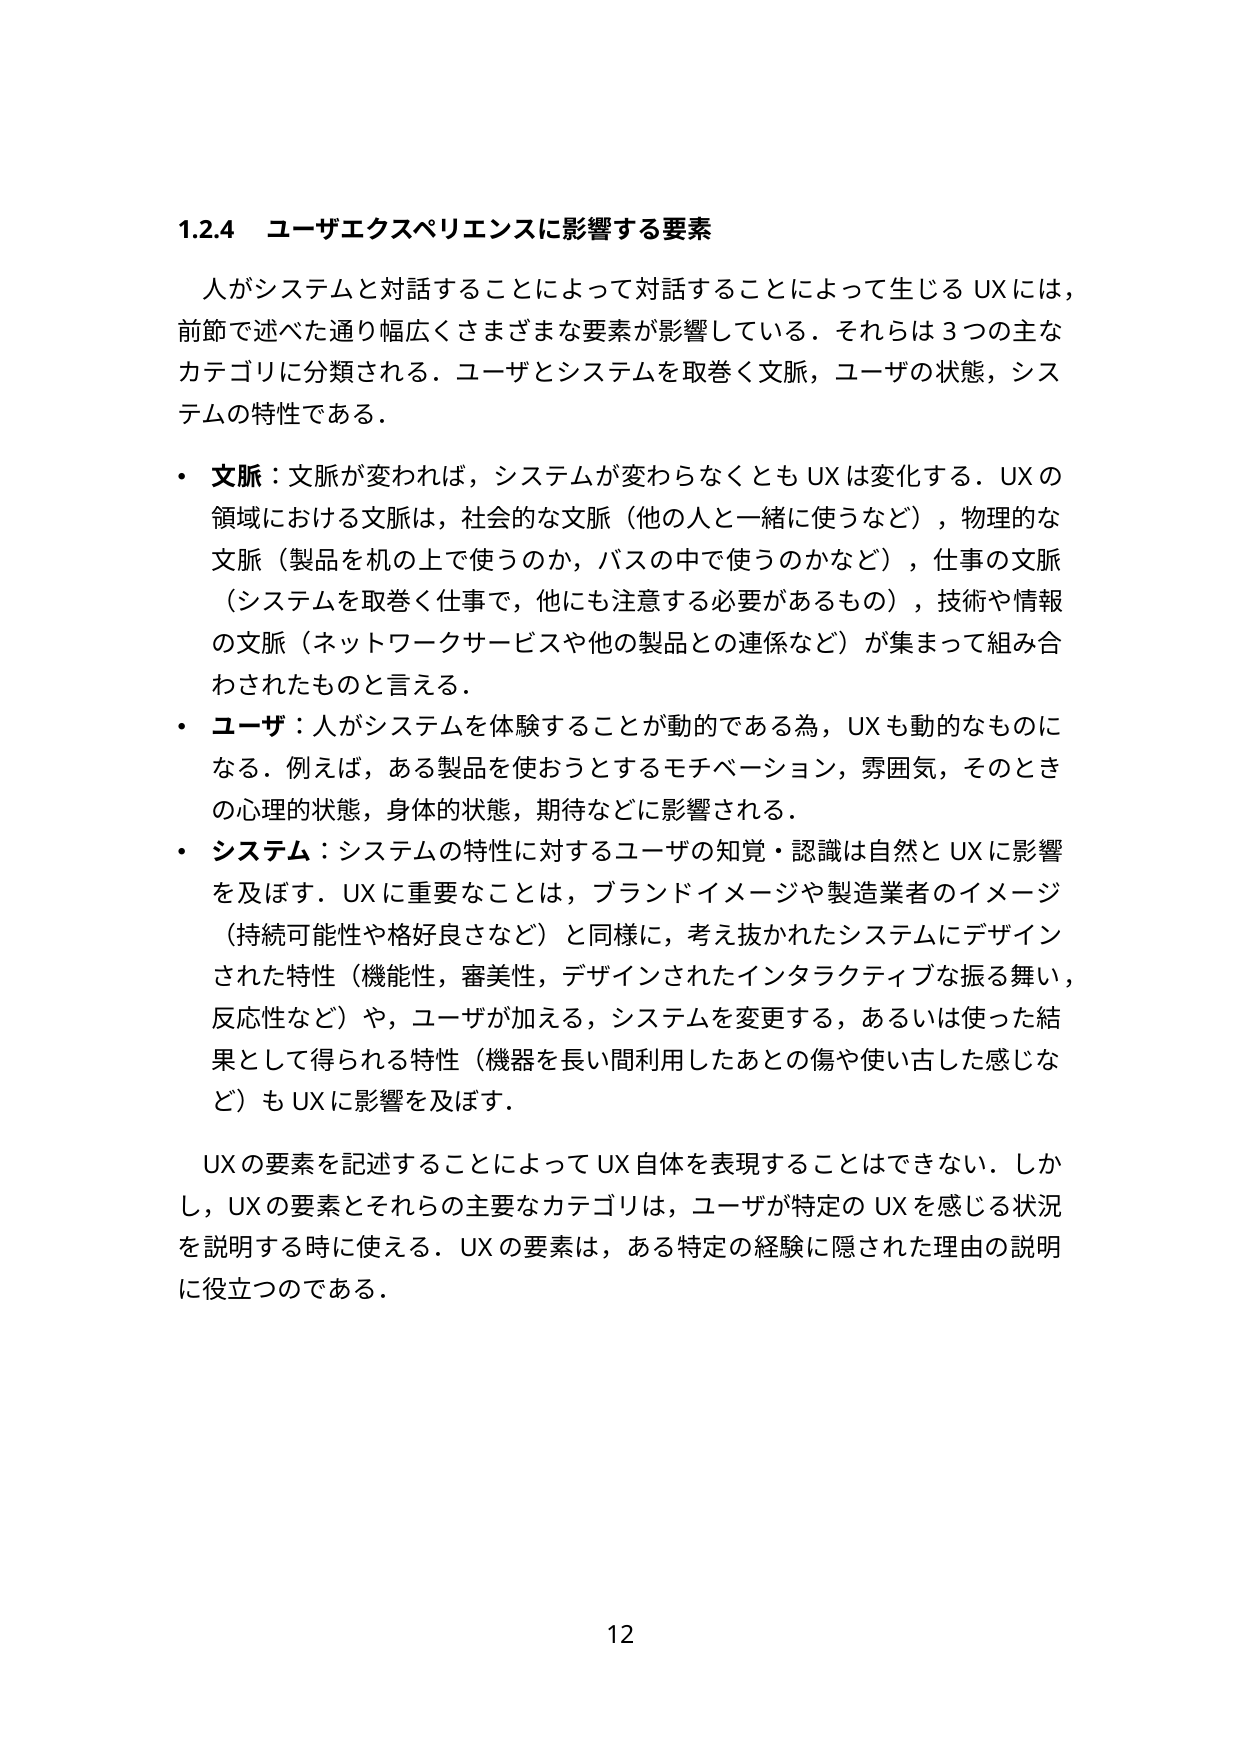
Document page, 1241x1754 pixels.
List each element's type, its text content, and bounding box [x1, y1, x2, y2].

subtitle ユーザエクスペリエンスに影響する要素 [177, 207, 1063, 248]
text 人がシステムと対話することによって対話することによって生じるUXには，前節で述べた通り幅広くさまざまな要素が影響している．それらは3つの主なカテゴリに分類される．ユーザとシステムを取巻く文脈，ユーザの状態，システムの特性である． [177, 267, 1063, 433]
text システム：システムの特性に対するユーザの知覚・認識は自然とUXに影響を及ぼす．UXに重要なことは，ブランドイメージや製造業者のイメージ（持続可能性や格好良さなど）と同様に，考え抜かれたシステムにデザインされた特性（機能性，審美性，デザインされたインタラクティブな振る舞い，反応性など）や，ユーザが加える，システムを変更する，あるいは使った結果として得られる特性（機器を長い間利用したあとの傷や使い古した感じなど）もUXに影響を及ぼす． [177, 829, 1063, 1121]
text ユーザ：人がシステムを体験することが動的である為，UXも動的なものになる．例えば，ある製品を使おうとするモチベーション，雰囲気，そのときの心理的状態，身体的状態，期待などに影響される． [177, 704, 1063, 829]
text 文脈：文脈が変われば，システムが変わらなくともUXは変化する．UXの領域における文脈は，社会的な文脈（他の人と一緒に使うなど），物理的な文脈（製品を机の上で使うのか，バスの中で使うのかなど），仕事の文脈（システムを取巻く仕事で，他にも注意する必要があるもの），技術や情報の文脈（ネットワークサービスや他の製品との連係など）が集まって組み合わされたものと言える． [177, 454, 1063, 704]
text UXの要素を記述することによってUX自体を表現することはできない．しかし，UXの要素とそれらの主要なカテゴリは，ユーザが特定のUXを感じる状況を説明する時に使える．UXの要素は，ある特定の経験に隠された理由の説明に役立つのである． [177, 1142, 1063, 1308]
